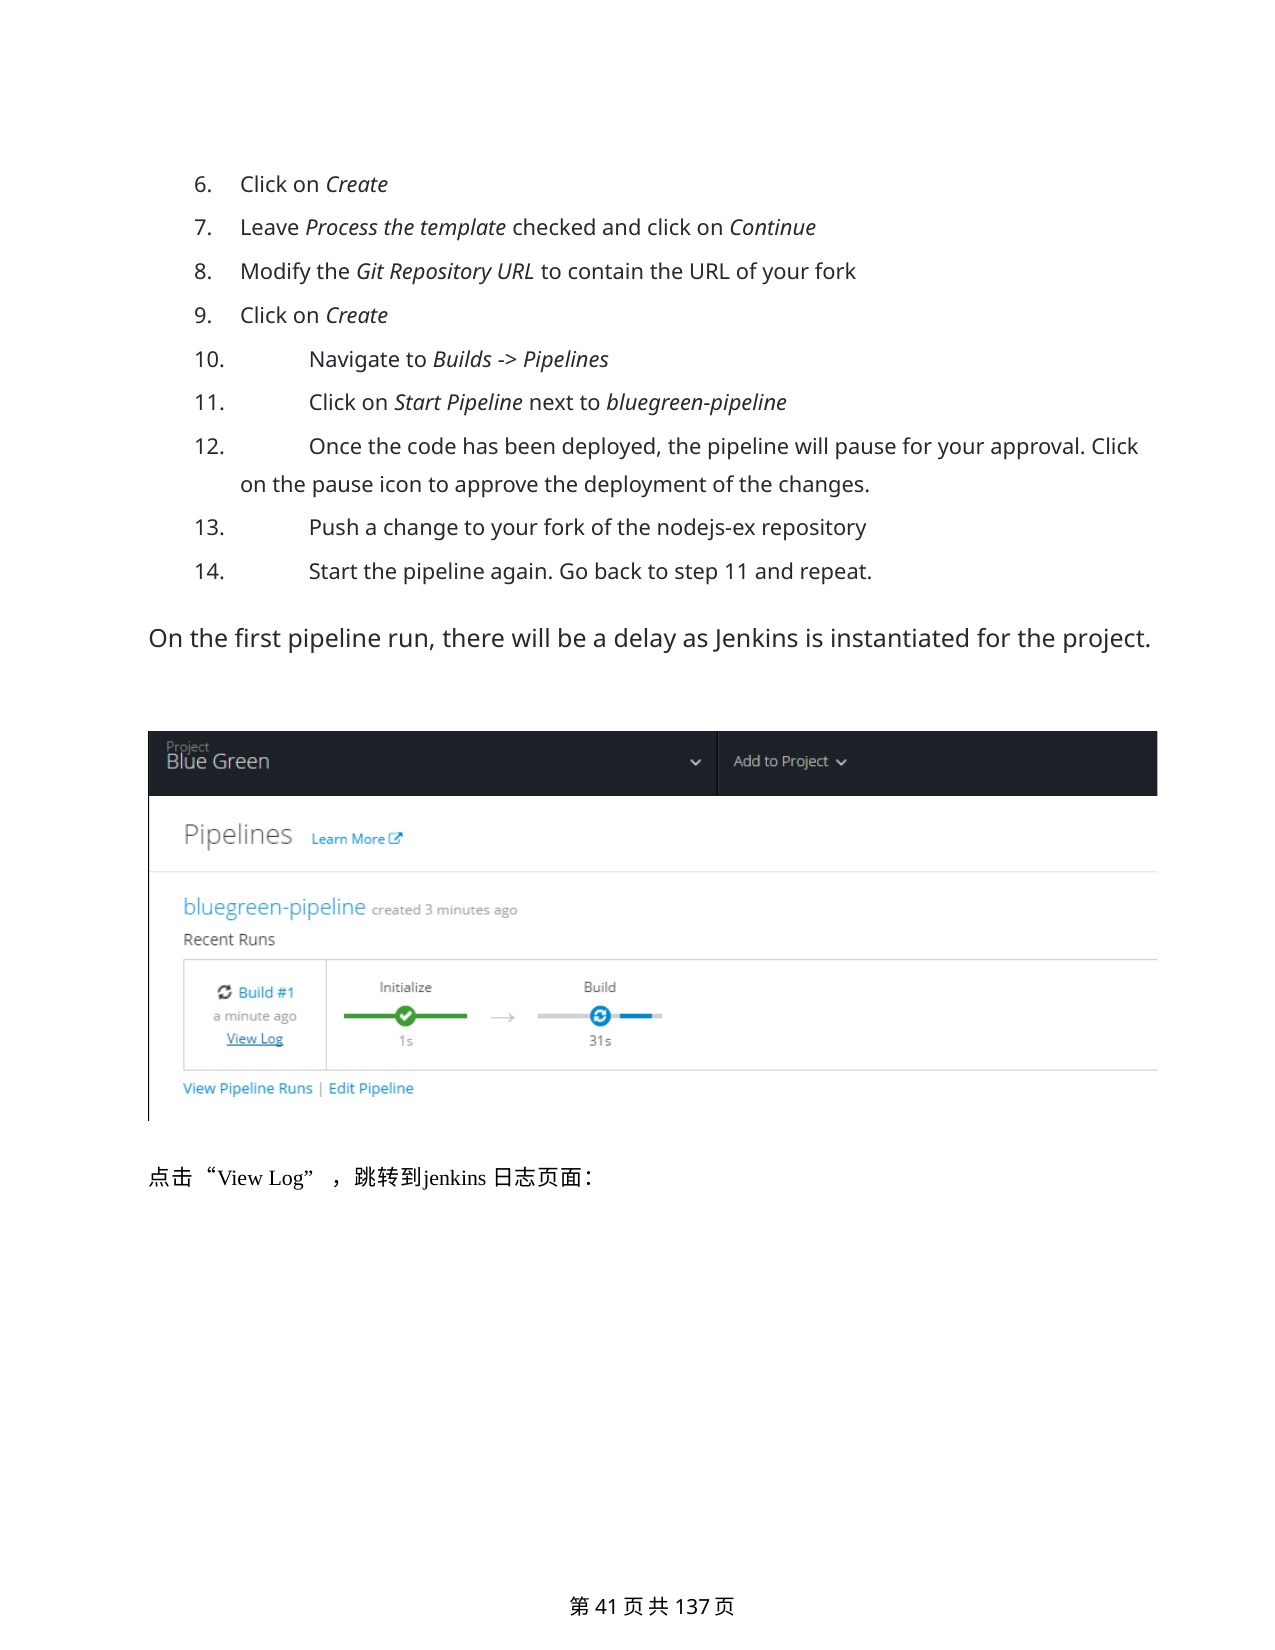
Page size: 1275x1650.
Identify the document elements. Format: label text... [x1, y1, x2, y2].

list Click on Create [186, 296, 1156, 333]
list Once the code has been deployed, the pipeline will pause for your approval. Click on the pause icon to approve the deployment of the changes. [186, 427, 1156, 502]
picture [148, 731, 1158, 1121]
text On the first pipeline run, there will be a delay as Jenkins is instantiated for the project. [148, 619, 1156, 656]
text 点击“View Log”，跳转到jenkins日志页面： [148, 1157, 1156, 1194]
list Click on Start Pipeline next to bluegreen-pipeline [186, 383, 1156, 421]
list Push a change to your fork of the nodejs-ex repository [186, 508, 1156, 546]
list Modify the Git Repository URL to contain the URL of your fork [186, 252, 1156, 290]
list Navigate to Builds -> Pipelines [186, 340, 1156, 377]
list Click on Create [186, 165, 1156, 202]
list Leave Process the template checked and click on Continue [186, 208, 1156, 246]
list Start the pipeline again. Go back to step 11 and repeat. [186, 552, 1156, 590]
